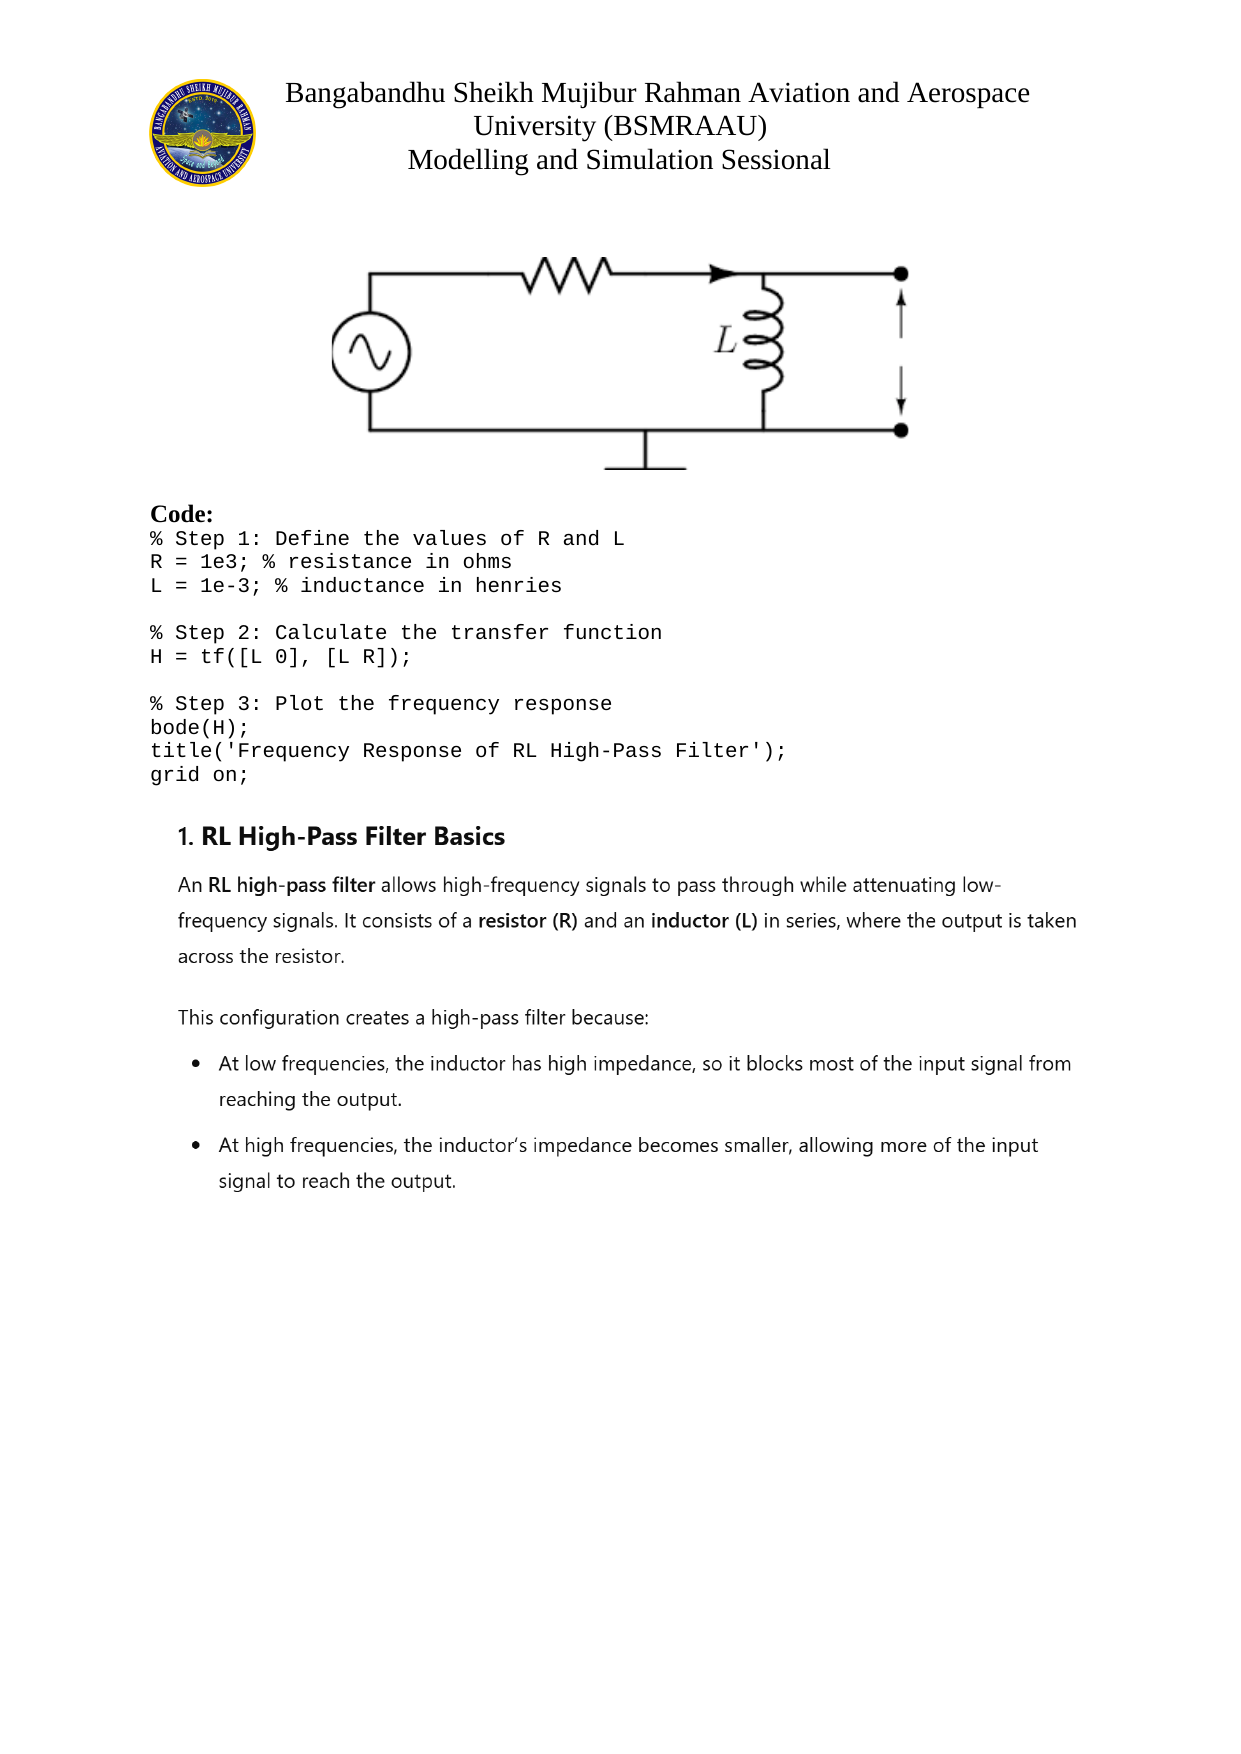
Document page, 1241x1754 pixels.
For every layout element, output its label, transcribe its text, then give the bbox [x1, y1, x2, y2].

picture [149, 79, 256, 187]
picture [150, 811, 1091, 1220]
text % Step 1: Define the values of R and L [150, 528, 1090, 551]
text H = tf([L 0], [L R]); [150, 646, 1090, 669]
text bode(H); [150, 717, 1090, 740]
picture [331, 257, 909, 470]
text title('Frequency Response of RL High-Pass Filter'); [150, 740, 1090, 764]
text Code: [150, 499, 1090, 528]
text R = 1e3; % resistance in ohms [150, 551, 1090, 575]
text grid on; [150, 764, 1090, 788]
text L = 1e-3; % inductance in henries [150, 575, 1090, 598]
text % Step 2: Calculate the transfer function [150, 622, 1090, 646]
text % Step 3: Plot the frequency response [150, 693, 1090, 717]
